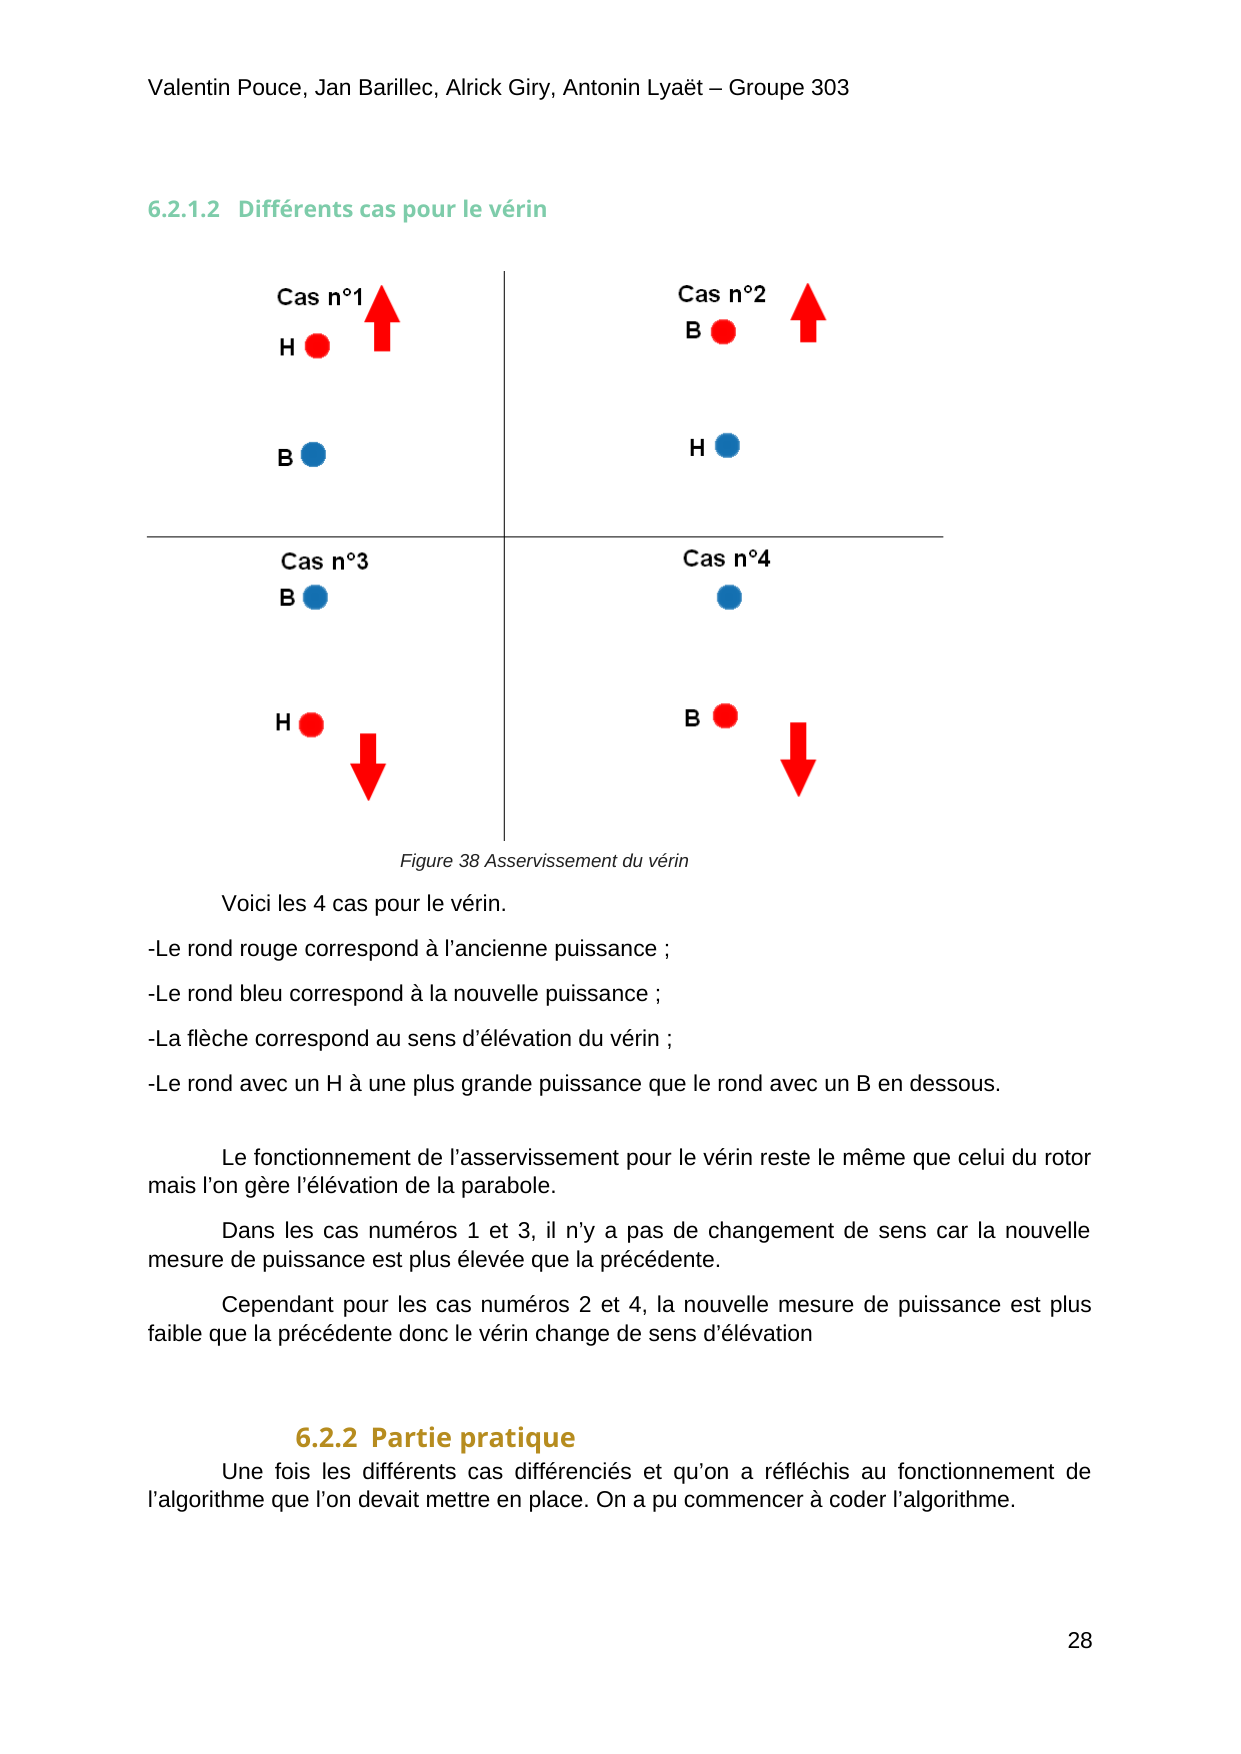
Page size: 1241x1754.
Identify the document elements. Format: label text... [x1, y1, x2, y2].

subtitle Partie pratique [295, 1418, 1093, 1455]
text Le fonctionnement de l’asservissement pour le vérin reste le même que celui du rotor mais l’on gère l’élévation de la parabole. [148, 1144, 1093, 1199]
text Cependant pour les cas numéros 2 et 4, la nouvelle mesure de puissance est plus faible que la précédente donc le vérin change de sens d’élévation [148, 1291, 1093, 1346]
text -Le rond avec un H à une plus grande puissance que le rond avec un B en dessous. [148, 1070, 1093, 1097]
text -La flèche correspond au sens d’élévation du vérin ; [148, 1025, 1093, 1052]
text -Le rond rouge correspond à l’ancienne puissance ; [148, 935, 1093, 961]
text Une fois les différents cas différenciés et qu’on a réfléchis au fonctionnement de l’algorithme que l’on devait mettre en place. On a pu commencer à coder l’algorithme. [148, 1458, 1093, 1513]
subtitle Différents cas pour le vérin [148, 193, 1093, 224]
picture [146, 271, 944, 841]
text Dans les cas numéros 1 et 3, il n’y a pas de changement de sens car la nouvelle mesure de puissance est plus élevée que la précédente. [148, 1217, 1093, 1272]
text -Le rond bleu correspond à la nouvelle puissance ; [148, 980, 1093, 1007]
